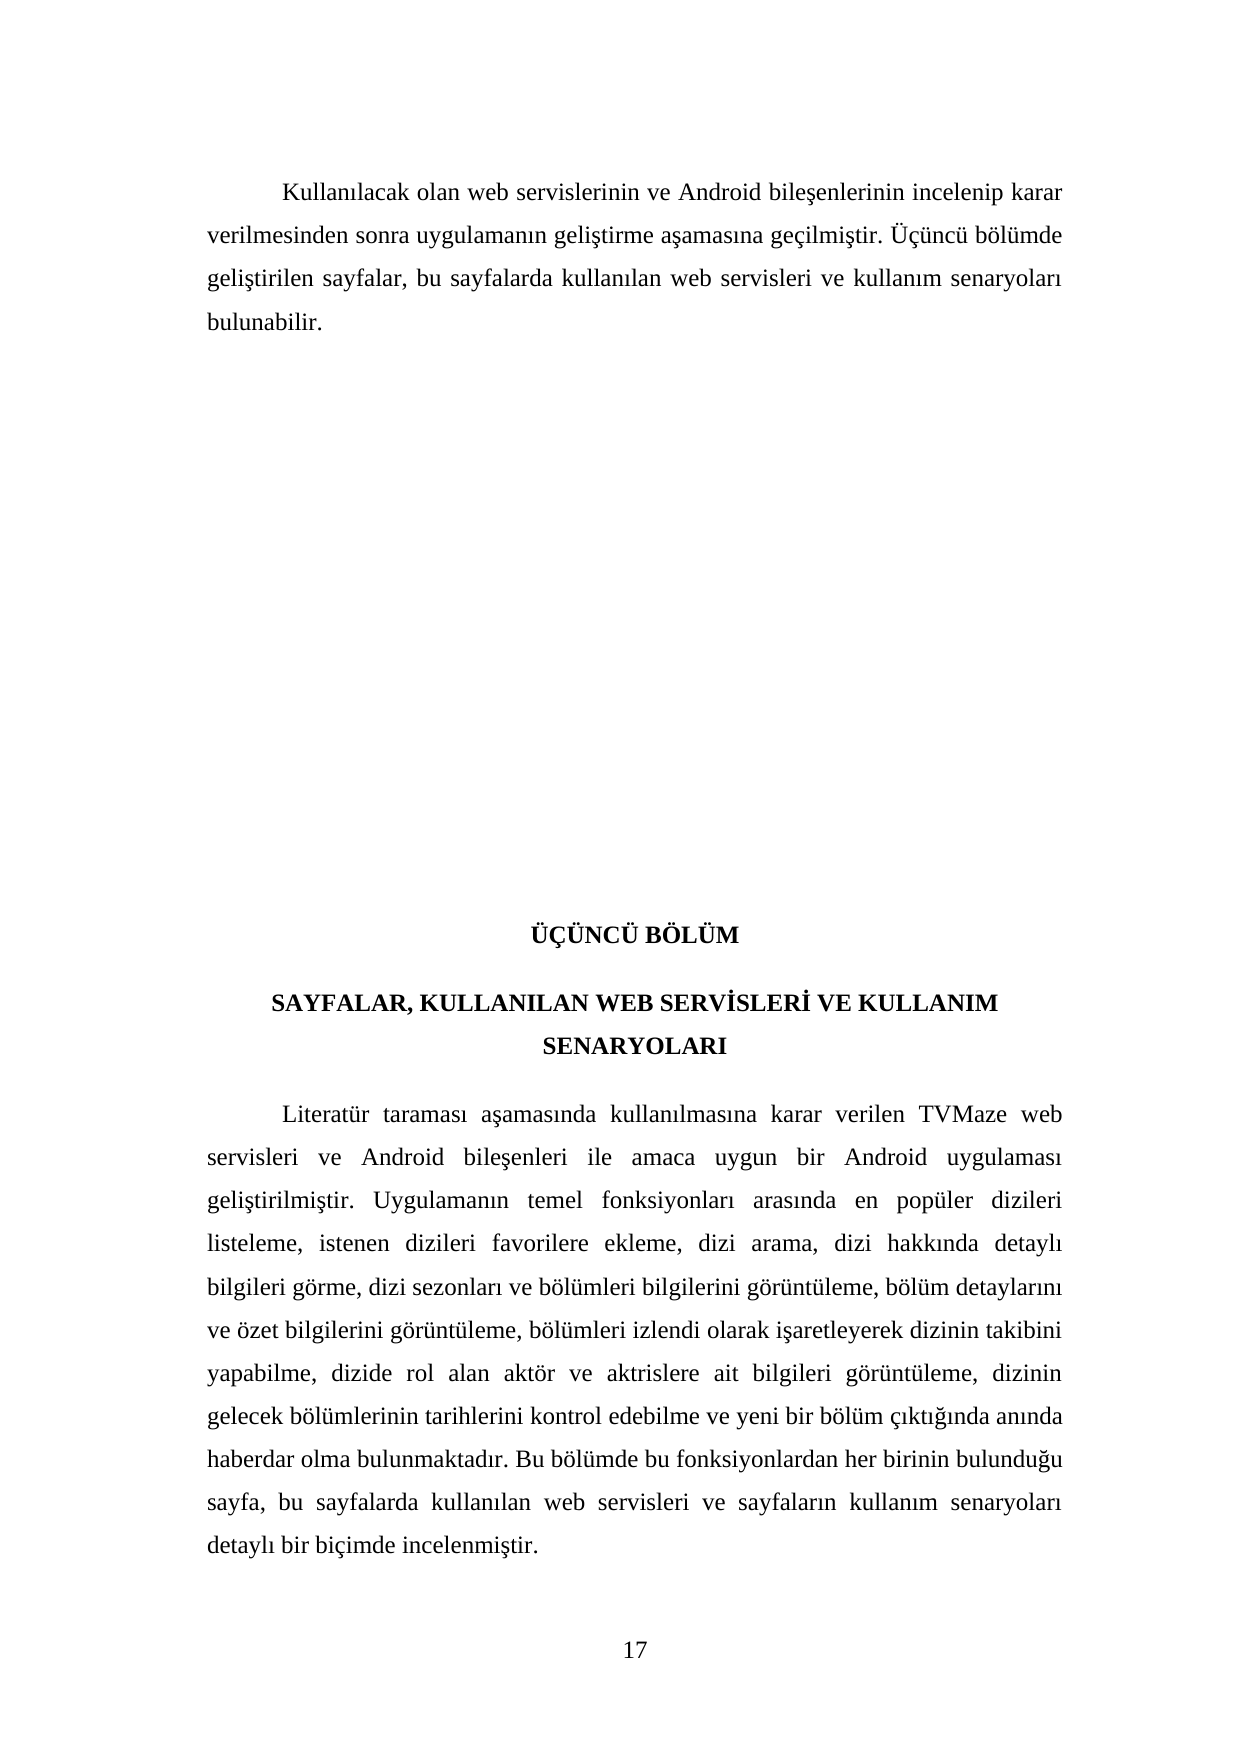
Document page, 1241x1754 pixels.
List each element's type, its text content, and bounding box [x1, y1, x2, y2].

text Kullanılacak olan web servislerinin ve Android bileşenlerinin incelenip karar verilmesinden sonra uygulamanın geliştirme aşamasına geçilmiştir. Üçüncü bölümde geliştirilen sayfalar, bu sayfalarda kullanılan web servisleri ve kullanım senaryoları bulunabilir. [207, 177, 1063, 335]
text Literatür taraması aşamasında kullanılmasına karar verilen TVMaze web servisleri ve Android bileşenleri ile amaca uygun bir Android uygulaması geliştirilmiştir. Uygulamanın temel fonksiyonları arasında en popüler dizileri listeleme, istenen dizileri favorilere ekleme, dizi arama, dizi hakkında detaylı bilgileri görme, dizi sezonları ve bölümleri bilgilerini görüntüleme, bölüm detaylarını ve özet bilgilerini görüntüleme, bölümleri izlendi olarak işaretleyerek dizinin takibini yapabilme, dizide rol alan aktör ve aktrislere ait bilgileri görüntüleme, dizinin gelecek bölümlerinin tarihlerini kontrol edebilme ve yeni bir bölüm çıktığında anında haberdar olma bulunmaktadır. Bu bölümde bu fonksiyonlardan her birinin bulunduğu sayfa, bu sayfalarda kullanılan web servisleri ve sayfaların kullanım senaryoları detaylı bir biçimde incelenmiştir. [207, 1099, 1063, 1559]
text ÜÇÜNCÜ BÖLÜM [207, 920, 1063, 948]
text SAYFALAR, KULLANILAN WEB SERVİSLERİ VE KULLANIM SENARYOLARI [207, 988, 1063, 1060]
